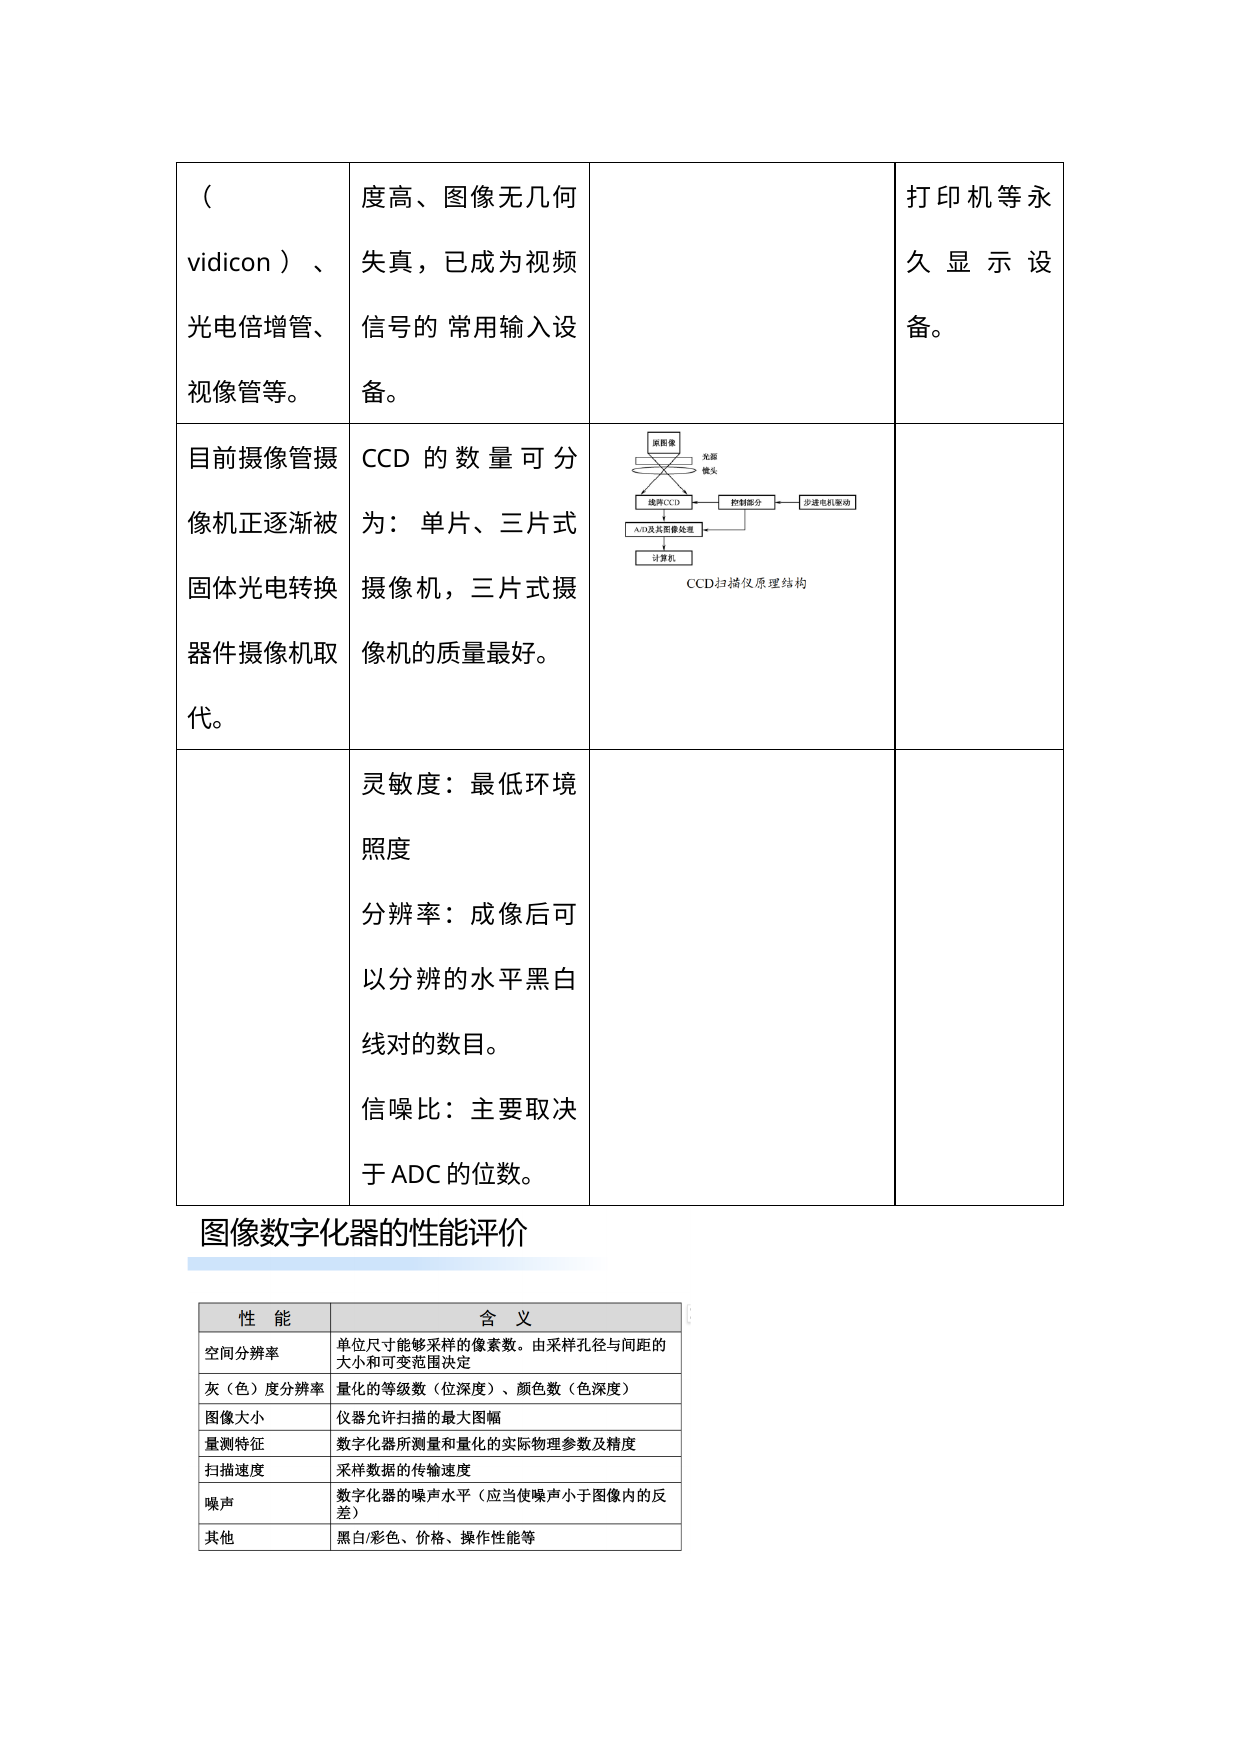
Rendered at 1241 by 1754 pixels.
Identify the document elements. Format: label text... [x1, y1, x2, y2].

table_cell [590, 750, 894, 1205]
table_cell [350, 163, 589, 423]
picture [187, 1206, 691, 1554]
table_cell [896, 163, 1063, 423]
table_cell 灵敏度：最低环境照度 分辨率：成像后可以分辨的水平黑白线对的数目。 信噪比：主要取决于ADC的位数。 [350, 750, 589, 1205]
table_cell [177, 163, 349, 423]
table_cell 目前摄像管摄像机正逐渐被固体光电转换器件摄像机取代。 [177, 424, 349, 749]
table_cell [177, 750, 349, 1205]
table_cell CCD的数量可分为： 单片、三片式摄像机，三片式摄像机的质量最好。 [350, 424, 589, 749]
table_cell [896, 424, 1063, 749]
table_cell [590, 163, 894, 423]
table_cell [590, 424, 894, 749]
picture [600, 424, 872, 597]
table_cell [896, 750, 1063, 1205]
